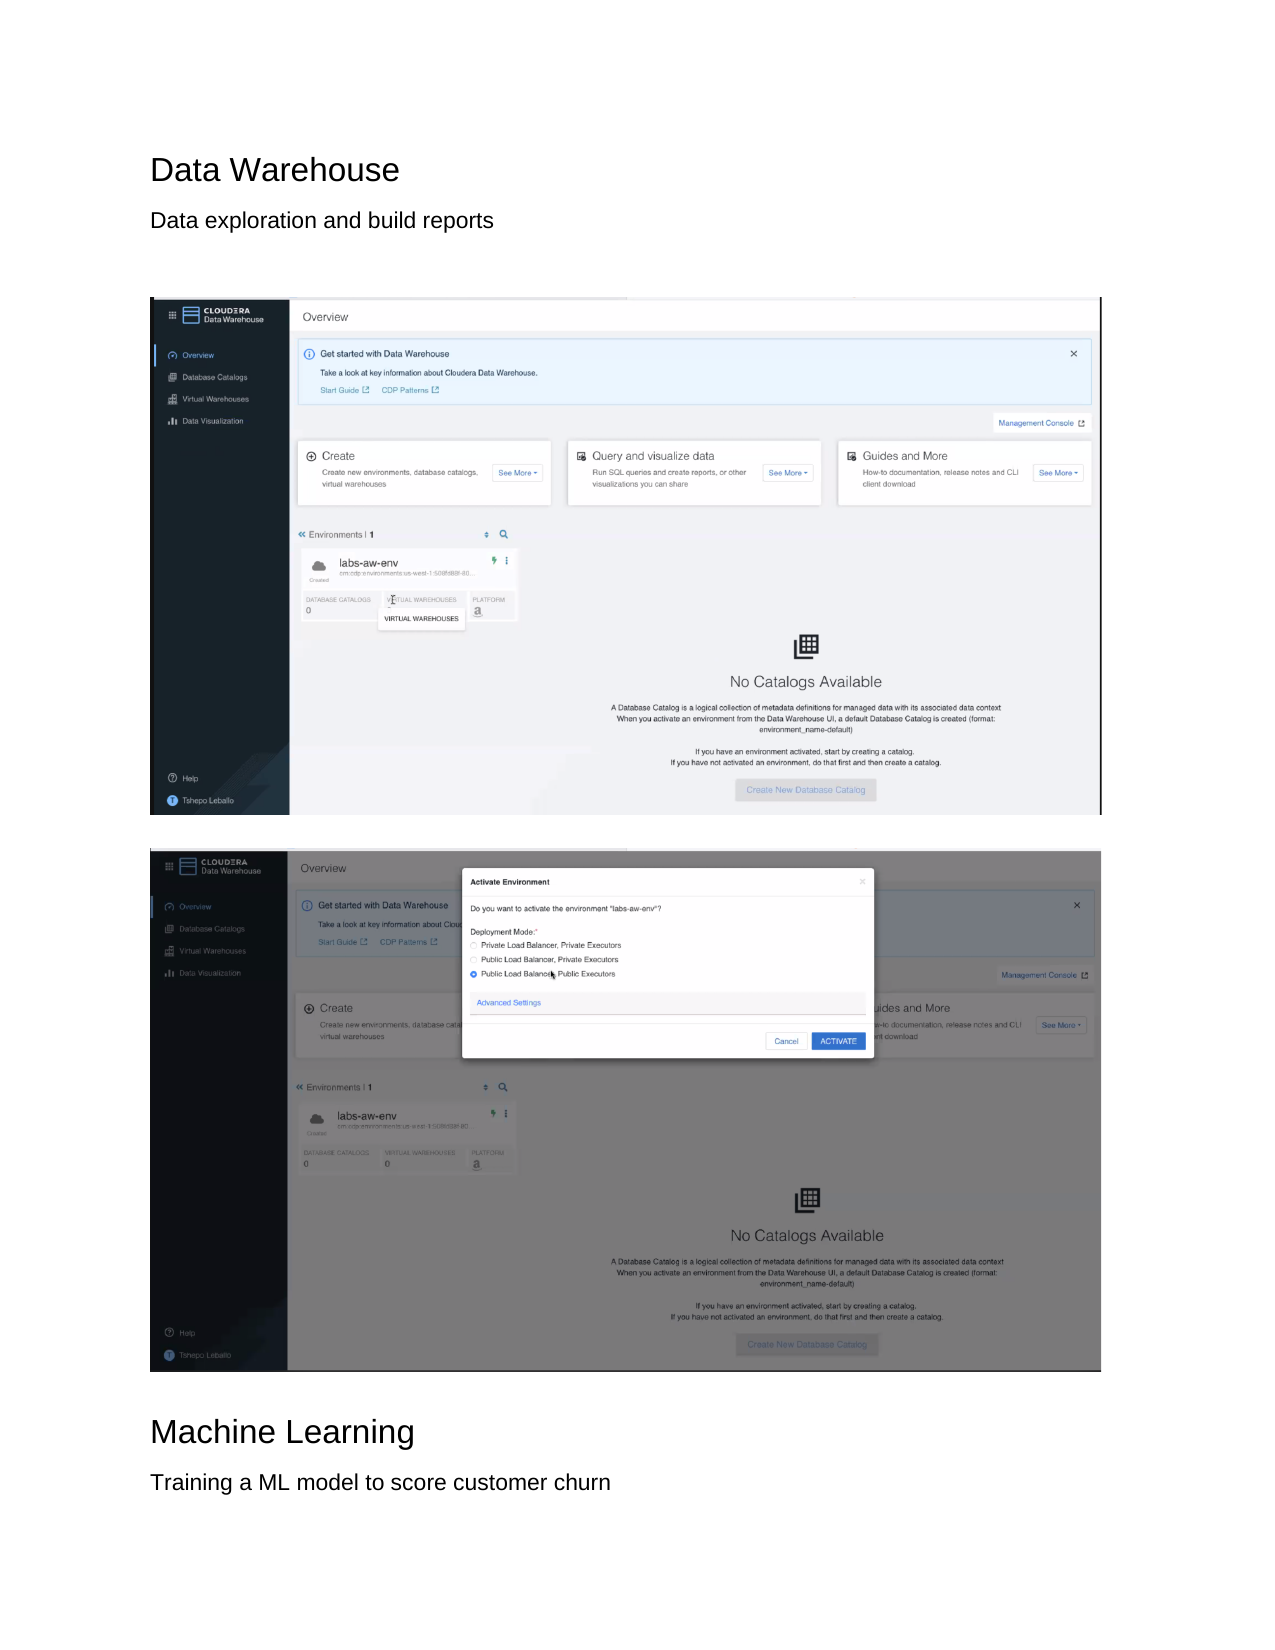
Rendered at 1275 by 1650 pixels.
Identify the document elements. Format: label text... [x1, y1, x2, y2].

picture [150, 848, 1102, 1372]
picture [150, 297, 1102, 815]
text Data exploration and build reports [150, 207, 1125, 233]
subtitle Machine Learning [150, 1412, 1125, 1451]
subtitle Data Warehouse [150, 150, 1125, 188]
text Training a ML model to score customer churn [150, 1469, 1125, 1496]
